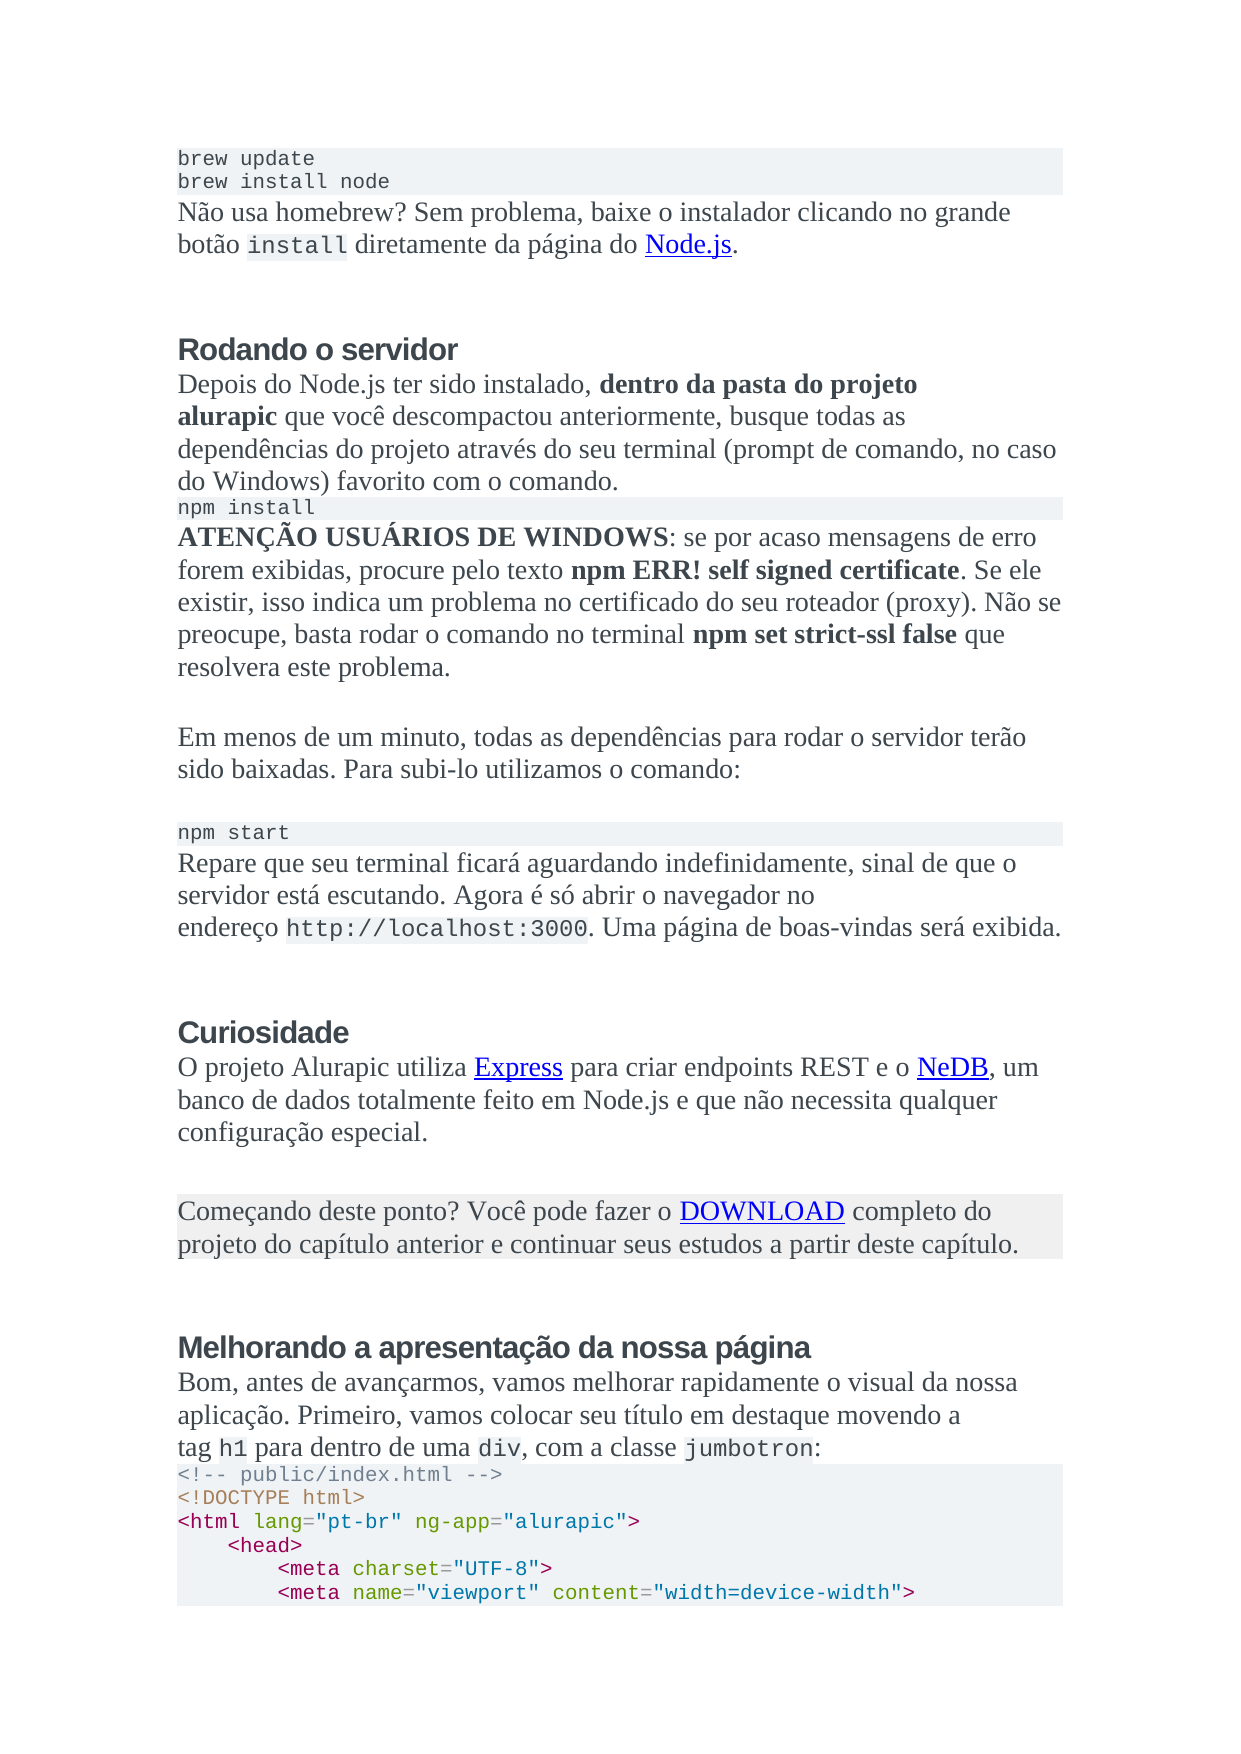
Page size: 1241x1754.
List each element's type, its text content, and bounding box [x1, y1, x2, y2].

text <head> [177, 1535, 1063, 1558]
text ATENÇÃO USUÁRIOS DE WINDOWS: se por acaso mensagens de erro forem exibidas, procure pelo texto npm ERR! self signed certificate. Se ele existir, isso indica um problema no certificado do seu roteador (proxy). Não se preocupe, basta rodar o comando no terminal npm set strict-ssl false que resolvera este problema. [177, 520, 1063, 682]
text npm install [177, 497, 1063, 520]
text brew update [177, 148, 1063, 171]
text <meta charset="UTF-8"> [177, 1558, 1063, 1582]
text Depois do Node.js ter sido instalado, dentro da pasta do projeto alurapic que você descompactou anteriormente, busque todas as dependências do projeto através do seu terminal (prompt de comando, no caso do Windows) favorito com o comando. [177, 367, 1063, 497]
text <!-- public/index.html --> [177, 1464, 1063, 1487]
text brew install node [177, 171, 1063, 195]
text npm start [177, 822, 1063, 846]
text <html lang="pt-br" ng-app="alurapic"> [177, 1511, 1063, 1535]
subtitle Curiosidade [177, 1014, 1063, 1050]
text Repare que seu terminal ficará aguardando indefinidamente, sinal de que o servidor está escutando. Agora é só abrir o navegador no endereço http://localhost:3000. Uma página de boas-vindas será exibida. [177, 846, 1063, 944]
text Não usa homebrew? Sem problema, baixe o instalador clicando no grande botão install diretamente da página do Node.js. [177, 195, 1063, 261]
text O projeto Alurapic utiliza Express para criar endpoints REST e o NeDB, um banco de dados totalmente feito em Node.js e que não necessita qualquer configuração especial. [177, 1050, 1063, 1147]
text Bom, antes de avançarmos, vamos melhorar rapidamente o visual da nossa aplicação. Primeiro, vamos colocar seu título em destaque movendo a tag h1 para dentro de uma div, com a classe jumbotron: [177, 1365, 1063, 1464]
text Começando deste ponto? Você pode fazer o DOWNLOAD completo do projeto do capítulo anterior e continuar seus estudos a partir deste capítulo. [177, 1194, 1063, 1259]
text <meta name="viewport" content="width=device-width"> [177, 1582, 1063, 1606]
subtitle Rodando o servidor [177, 331, 1063, 367]
text Melhorando a apresentação da nossa página [177, 1329, 1063, 1365]
text Em menos de um minuto, todas as dependências para rodar o servidor terão sido baixadas. Para subi-lo utilizamos o comando: [177, 720, 1063, 784]
text <!DOCTYPE html> [177, 1487, 1063, 1511]
